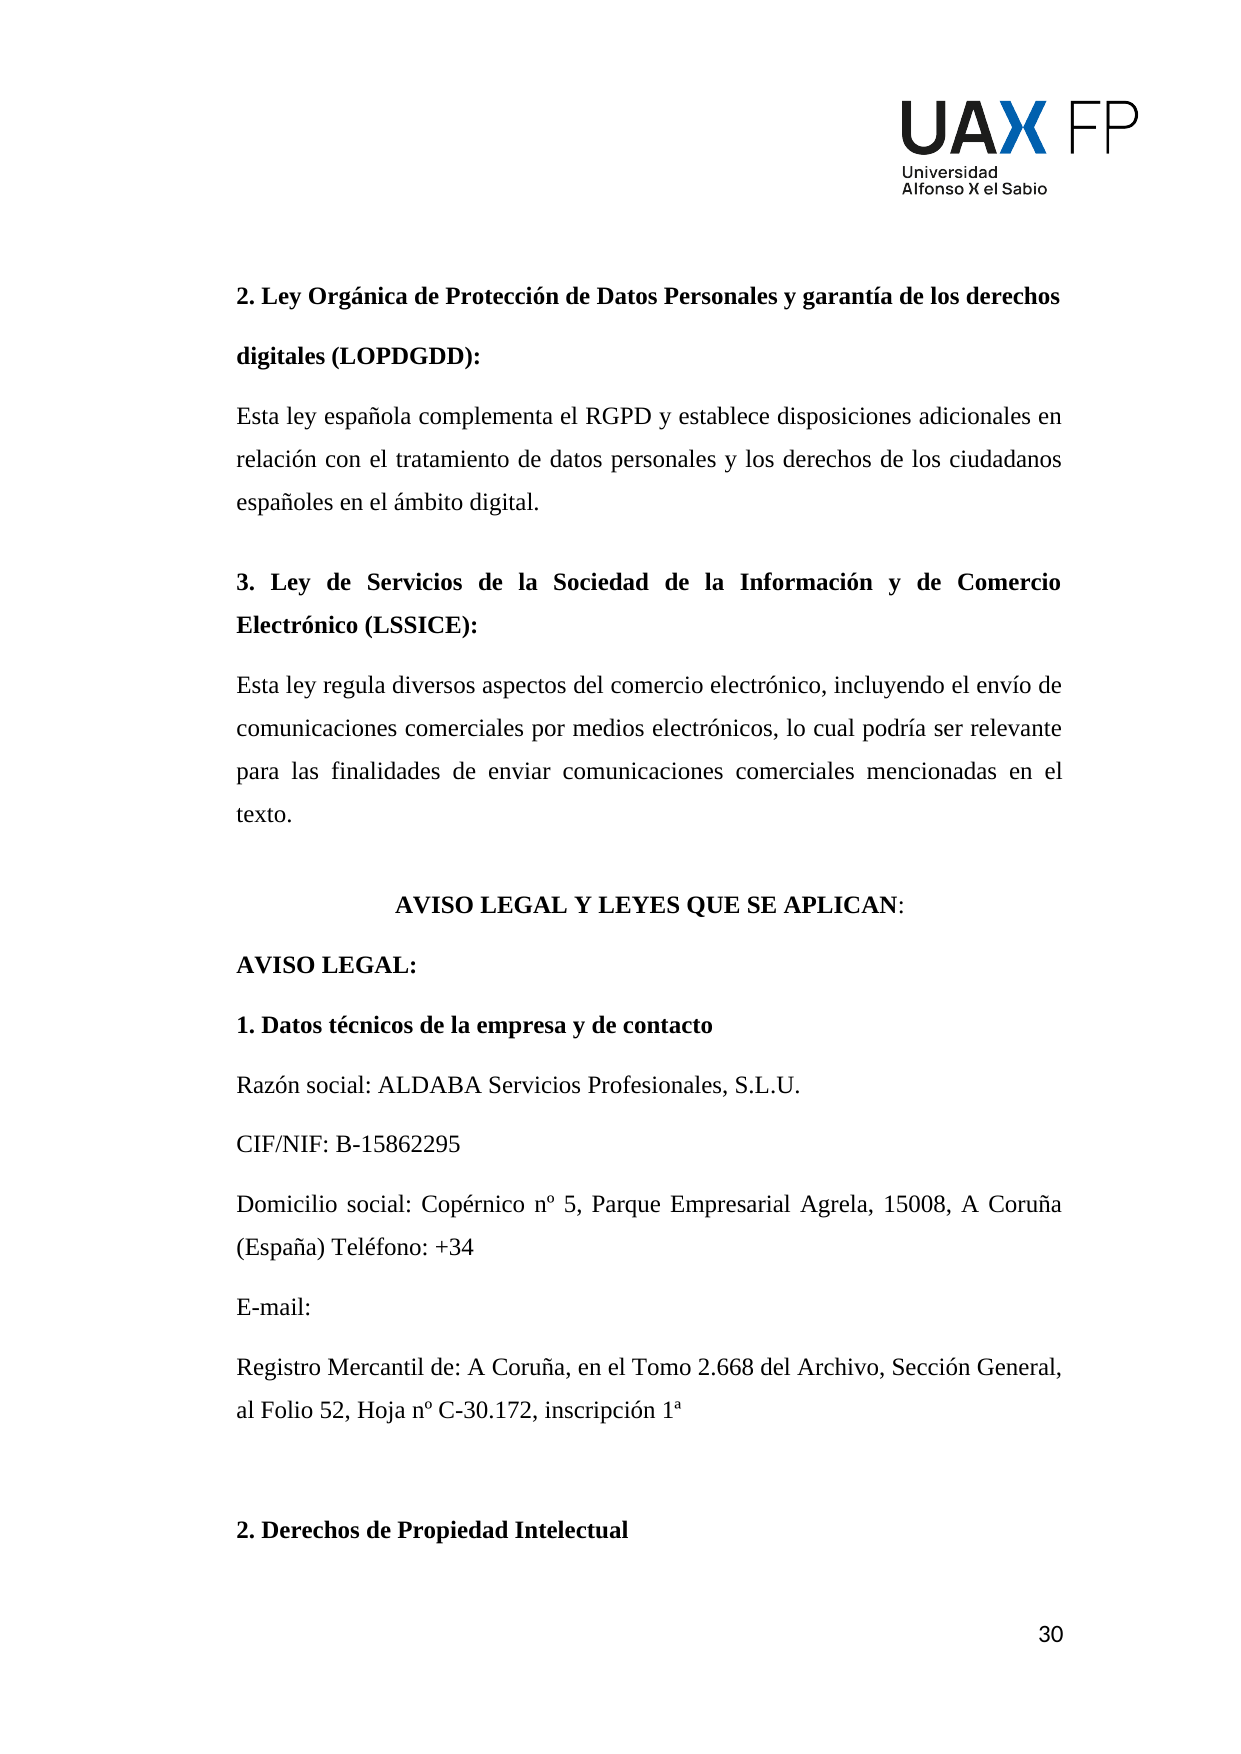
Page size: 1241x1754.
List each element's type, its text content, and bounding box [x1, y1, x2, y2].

text digitales (LOPDGDD): [236, 341, 1063, 370]
text AVISO LEGAL: [236, 950, 1063, 979]
text AVISO LEGAL Y LEYES QUE SE APLICAN: [236, 890, 1063, 919]
text 2. Ley Orgánica de Protección de Datos Personales y garantía de los derechos [236, 281, 1063, 310]
text Esta ley española complementa el RGPD y establece disposiciones adicionales en relación con el tratamiento de datos personales y los derechos de los ciudadanos españoles en el ámbito digital. [236, 401, 1063, 516]
text Registro Mercantil de: A Coruña, en el Tomo 2.668 del Archivo, Sección General, al Folio 52, Hoja nº C-30.172, inscripción 1ª [236, 1352, 1063, 1424]
text CIF/NIF: B-15862295 [236, 1129, 1063, 1158]
text 2. Derechos de Propiedad Intelectual [236, 1515, 1063, 1543]
text 1. Datos técnicos de la empresa y de contacto [236, 1010, 1063, 1039]
picture [875, 75, 1164, 221]
text 3. Ley de Servicios de la Sociedad de la Información y de Comercio Electrónico (LSSICE): [236, 567, 1063, 639]
text Domicilio social: Copérnico nº 5, Parque Empresarial Agrela, 15008, A Coruña (España) Teléfono: +34 [236, 1189, 1063, 1261]
text E-mail: [236, 1292, 1063, 1321]
text Razón social: ALDABA Servicios Profesionales, S.L.U. [236, 1070, 1063, 1098]
text Esta ley regula diversos aspectos del comercio electrónico, incluyendo el envío de comunicaciones comerciales por medios electrónicos, lo cual podría ser relevante para las finalidades de enviar comunicaciones comerciales mencionadas en el texto. [236, 670, 1063, 828]
